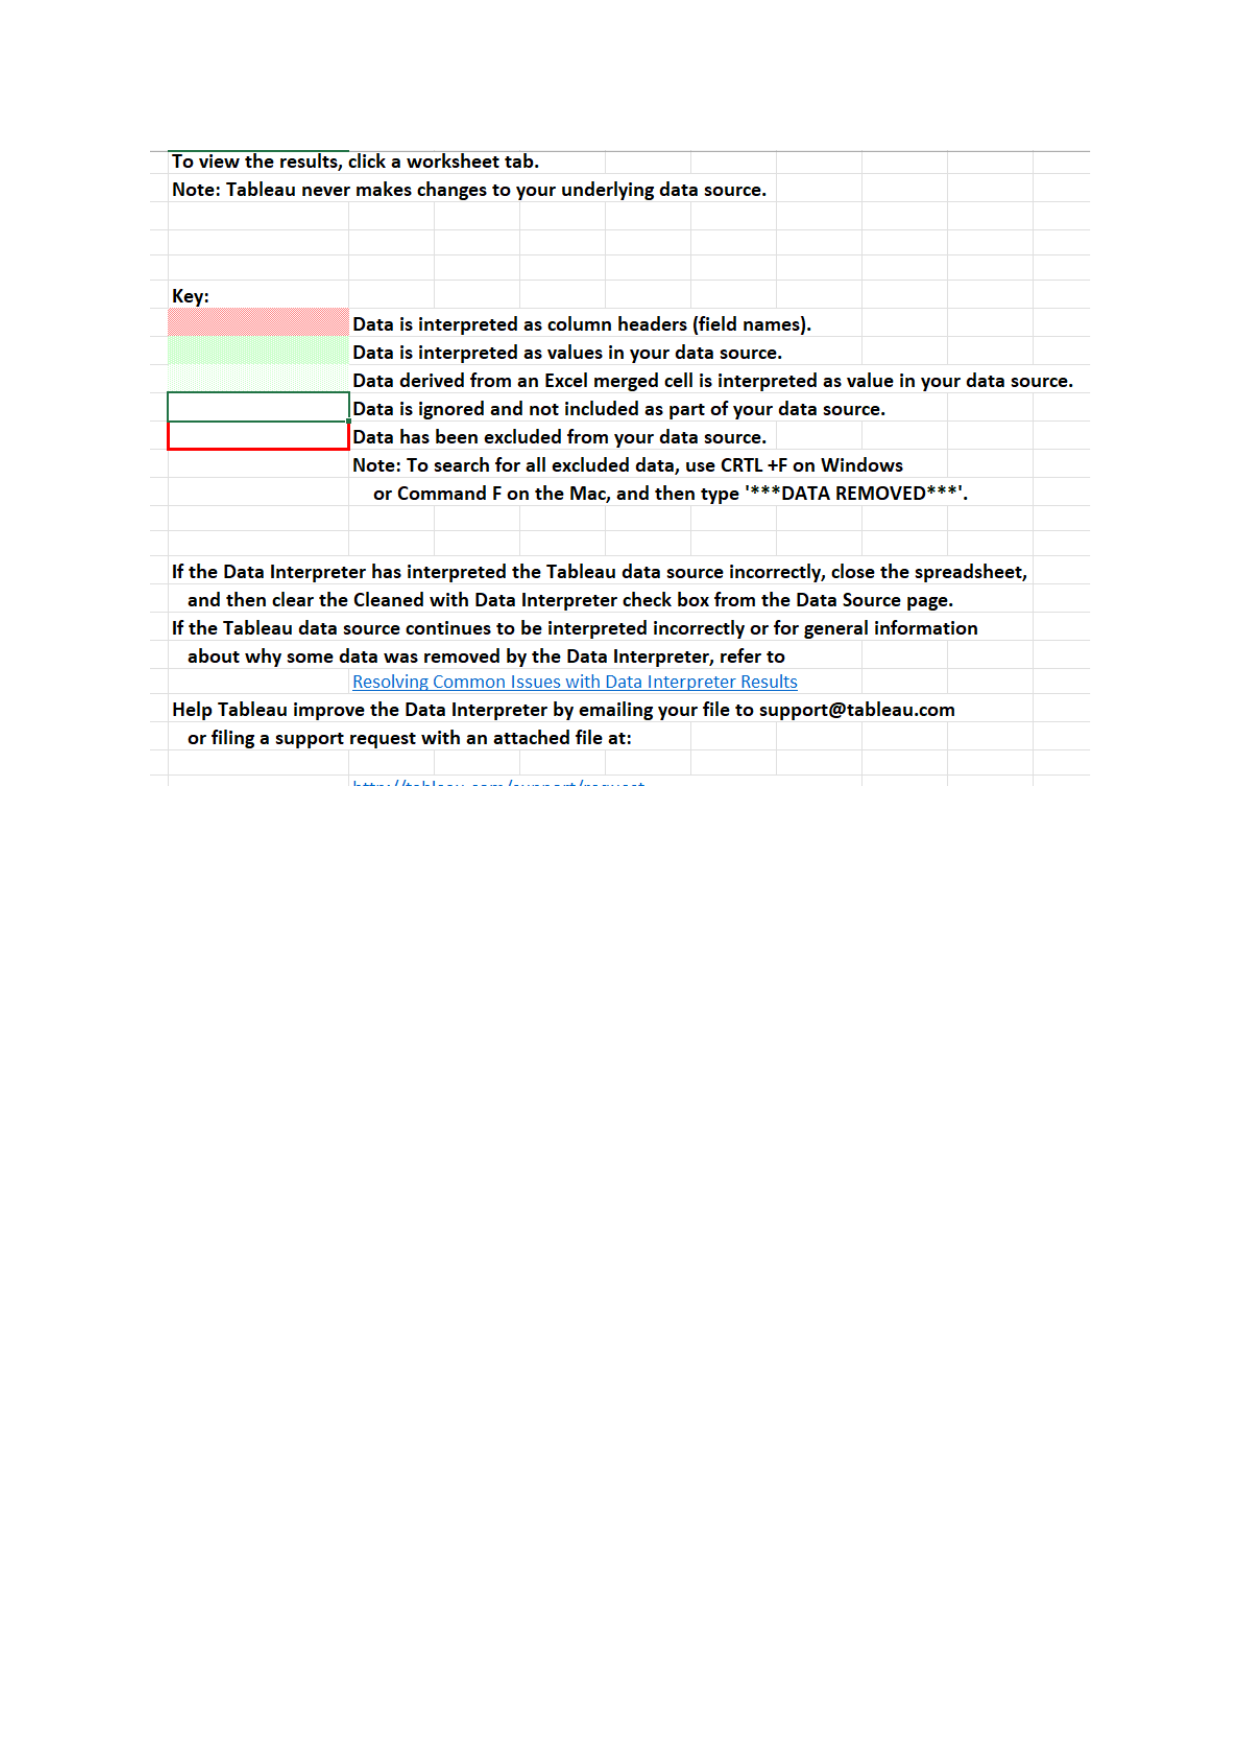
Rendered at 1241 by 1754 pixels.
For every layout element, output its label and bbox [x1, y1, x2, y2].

picture [150, 150, 1091, 786]
